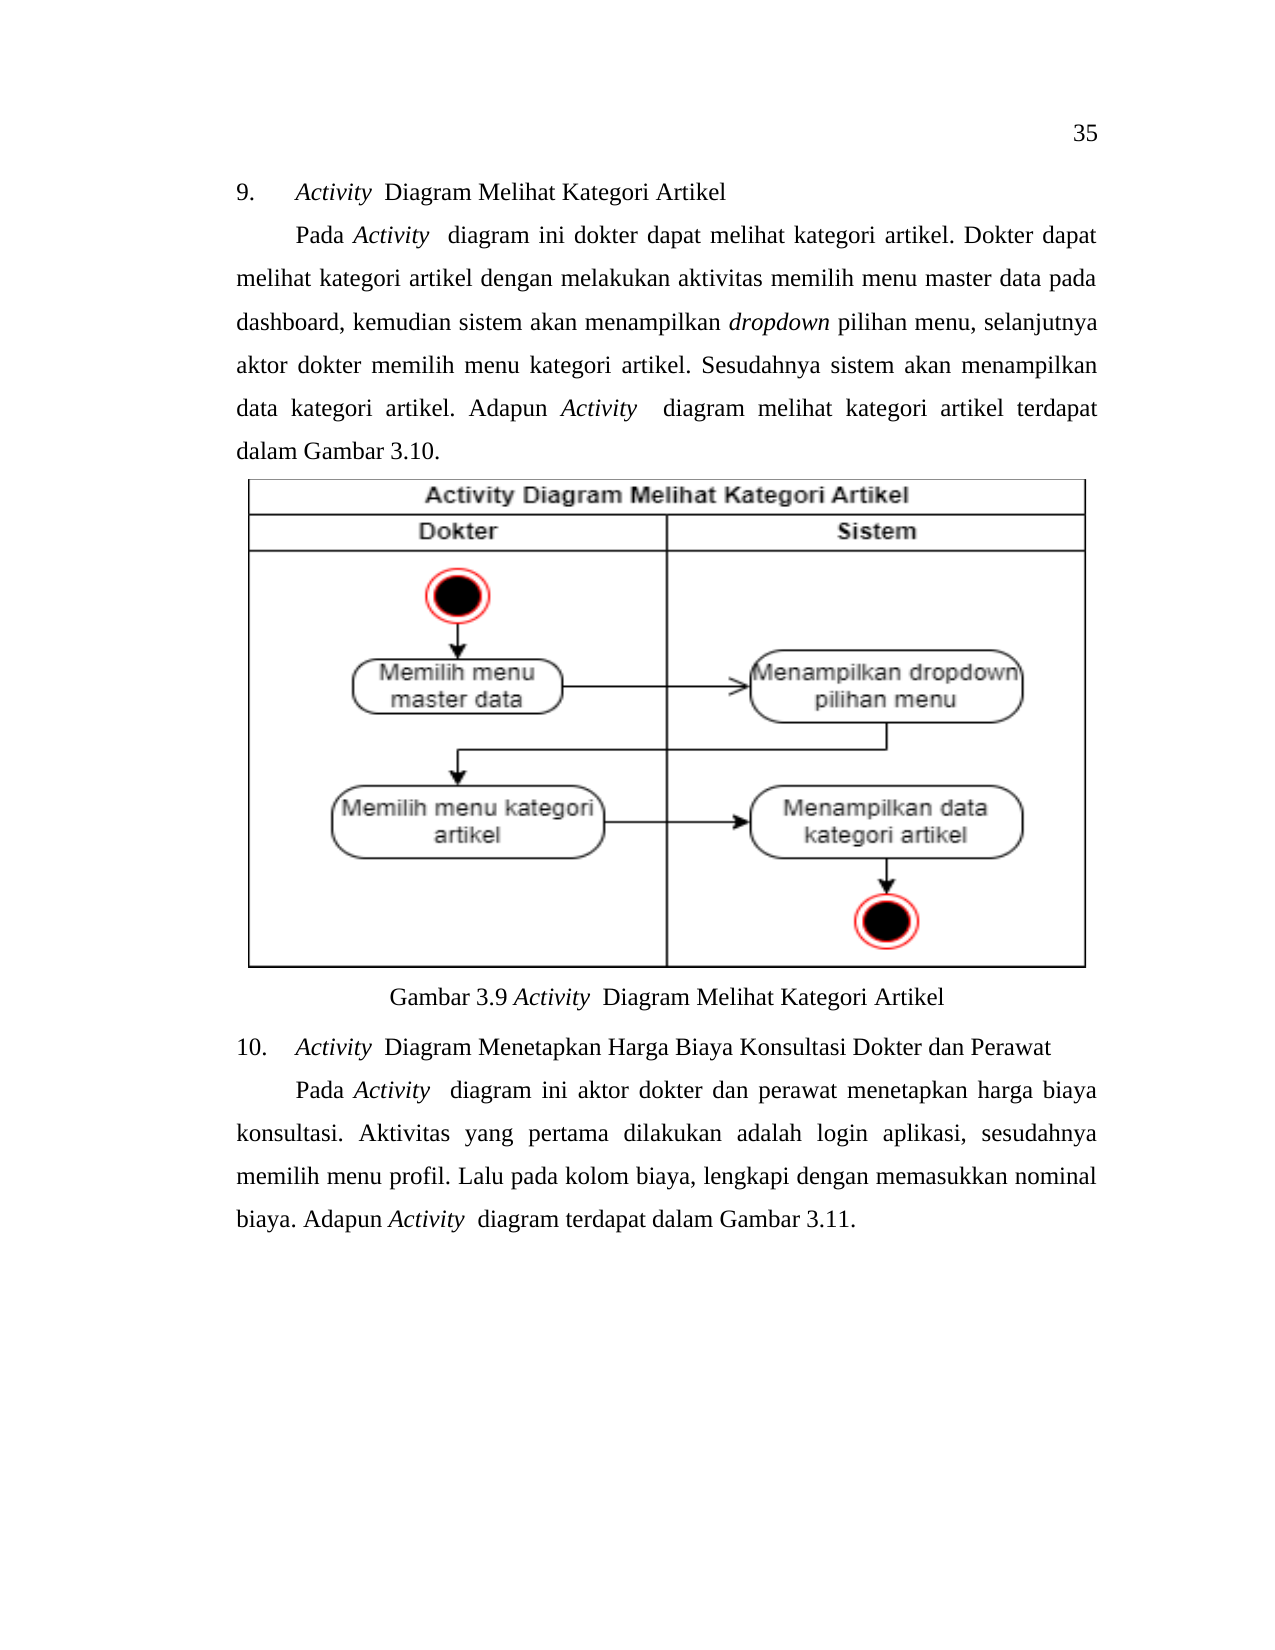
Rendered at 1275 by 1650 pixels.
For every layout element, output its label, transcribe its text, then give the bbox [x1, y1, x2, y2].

text Pada Activity diagram ini aktor dokter dan perawat menetapkan harga biaya konsultasi. Aktivitas yang pertama dilakukan adalah login aplikasi, sesudahnya memilih menu profil. Lalu pada kolom biaya, lengkapi dengan memasukkan nominal biaya. Adapun Activity diagram terdapat dalam Gambar 3.11. [236, 1075, 1098, 1233]
picture [248, 479, 1087, 968]
text Pada Activity diagram ini dokter dapat melihat kategori artikel. Dokter dapat melihat kategori artikel dengan melakukan aktivitas memilih menu master data pada dashboard, kemudian sistem akan menampilkan dropdown pilihan menu, selanjutnya aktor dokter memilih menu kategori artikel. Sesudahnya sistem akan menampilkan data kategori artikel. Adapun Activity diagram melihat kategori artikel terdapat dalam Gambar 3.10. [236, 220, 1098, 465]
list Activity Diagram Melihat Kategori Artikel [236, 177, 1098, 206]
list Activity Diagram Menetapkan Harga Biaya Konsultasi Dokter dan Perawat [236, 1032, 1098, 1061]
